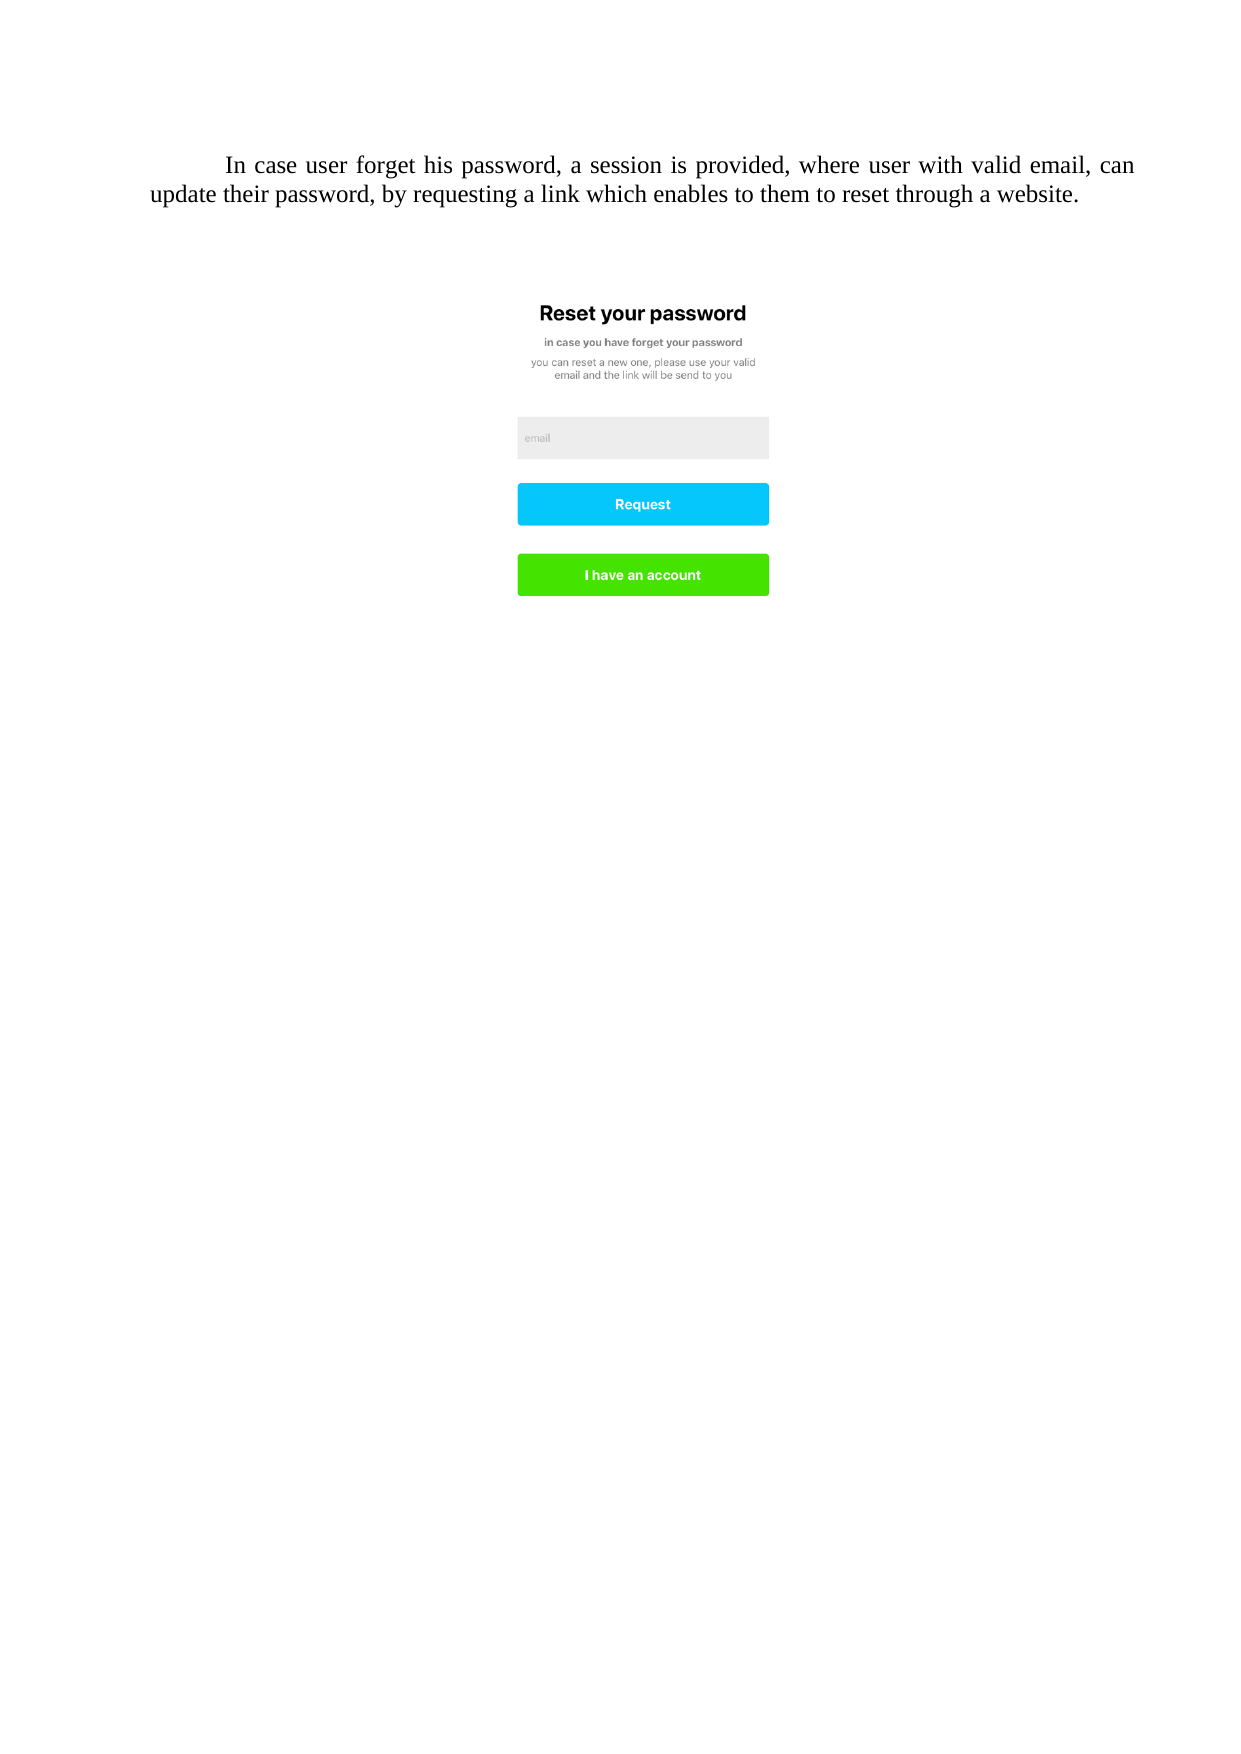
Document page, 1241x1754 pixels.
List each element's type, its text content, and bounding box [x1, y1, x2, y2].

picture [510, 265, 775, 736]
text In case user forget his password, a session is provided, where user with valid email, can update their password, by requesting a link which enables to them to reset through a website. [150, 150, 1135, 207]
